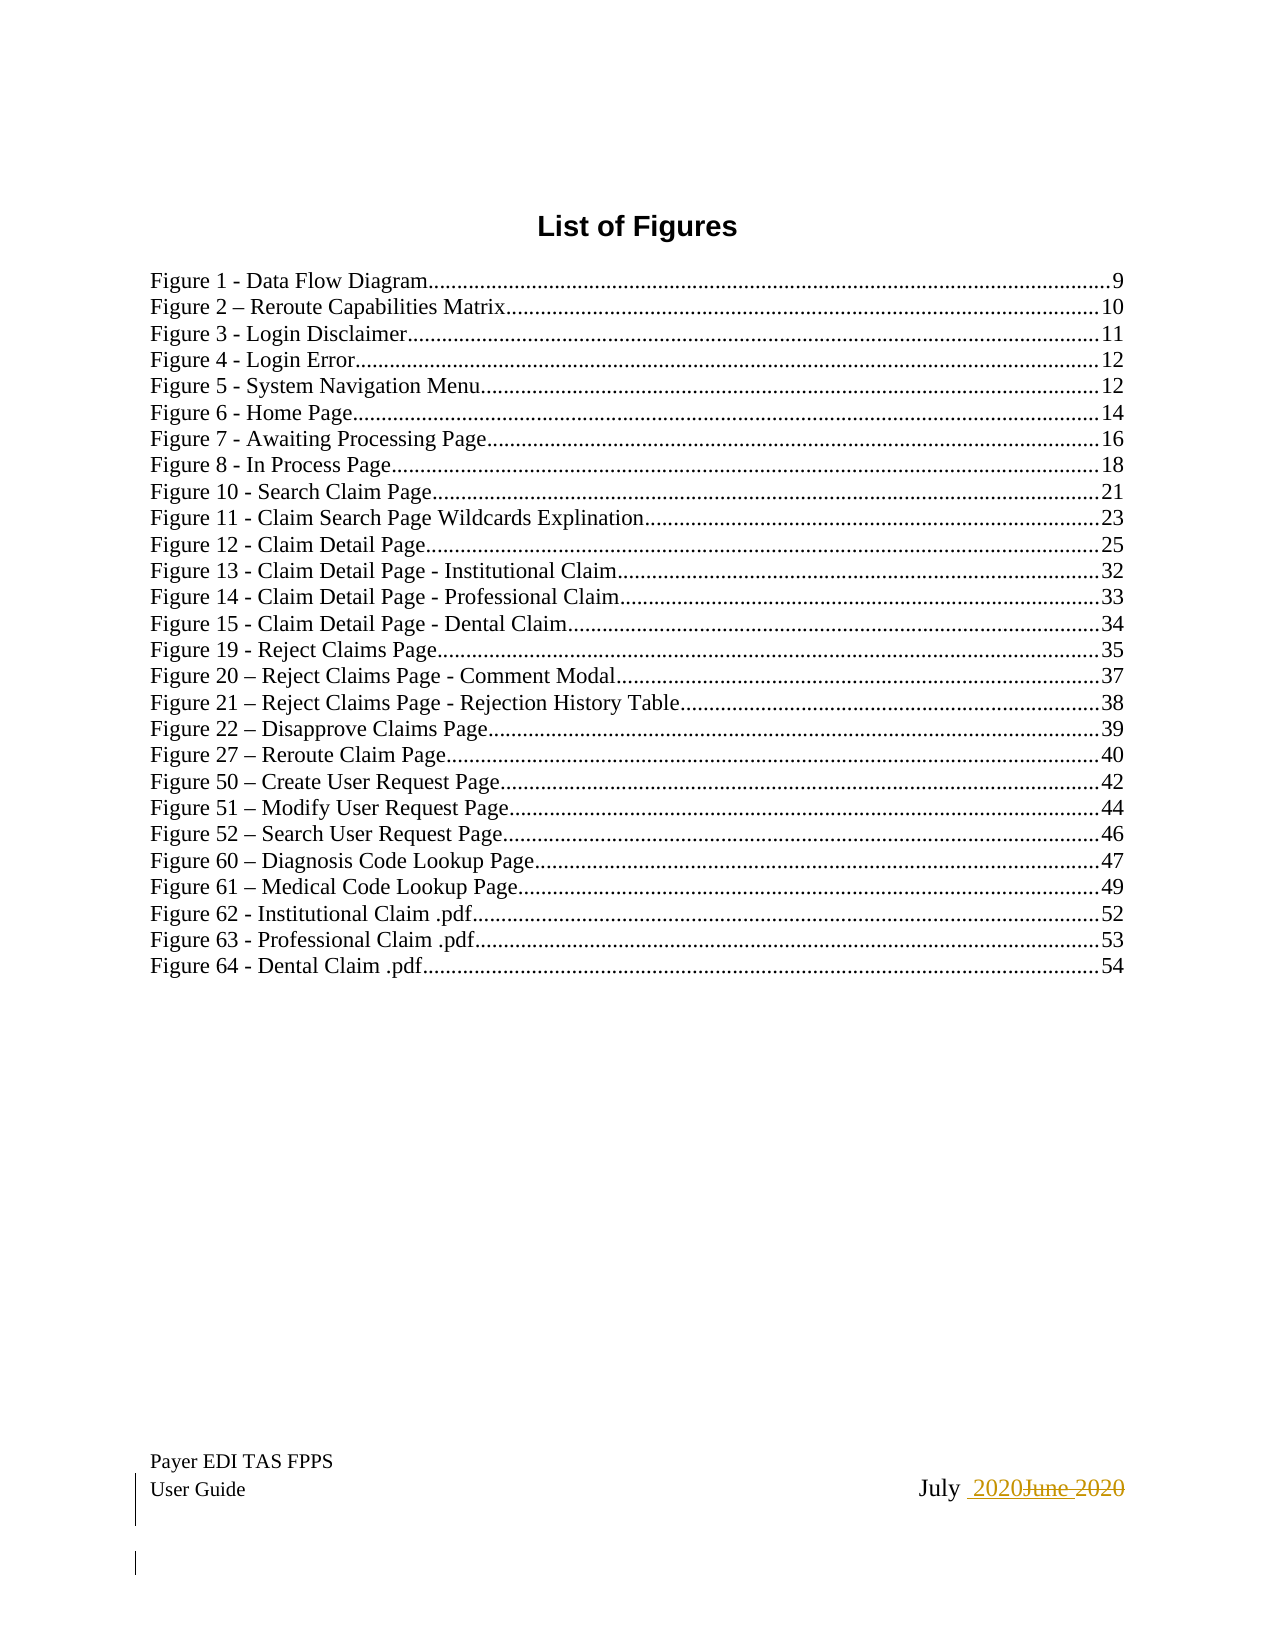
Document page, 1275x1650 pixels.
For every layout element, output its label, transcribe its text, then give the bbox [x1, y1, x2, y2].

text Figure 8 - In Process Page 18 [150, 452, 1125, 478]
text Figure 22 – Disapprove Claims Page 39 [150, 715, 1125, 741]
text Figure 21 – Reject Claims Page - Rejection History Table 38 [150, 689, 1125, 715]
text Figure 5 - System Navigation Menu 12 [150, 372, 1125, 399]
text Figure 51 – Modify User Request Page 44 [150, 794, 1125, 821]
text Figure 64 - Dental Claim .pdf 54 [150, 952, 1125, 979]
text Figure 62 - Institutional Claim .pdf 52 [150, 899, 1125, 926]
text Figure 27 – Reroute Claim Page 40 [150, 741, 1125, 768]
text Figure 50 – Create User Request Page 42 [150, 768, 1125, 794]
text Figure 6 - Home Page 14 [150, 399, 1125, 425]
text Figure 20 – Reject Claims Page - Comment Modal 37 [150, 662, 1125, 689]
text List of Figures [150, 208, 1125, 242]
text Figure 52 – Search User Request Page 46 [150, 821, 1125, 847]
text Figure 11 - Claim Search Page Wildcards Explination 23 [150, 504, 1125, 531]
text Figure 15 - Claim Detail Page - Dental Claim 34 [150, 610, 1125, 636]
text Figure 7 - Awaiting Processing Page 16 [150, 425, 1125, 452]
text Figure 19 - Reject Claims Page 35 [150, 636, 1125, 662]
text Figure 61 – Medical Code Lookup Page 49 [150, 873, 1125, 899]
text Figure 1 - Data Flow Diagram 9 [150, 267, 1125, 293]
text Figure 10 - Search Claim Page 21 [150, 478, 1125, 504]
text Figure 4 - Login Error 12 [150, 346, 1125, 372]
text Figure 2 – Reroute Capabilities Matrix 10 [150, 293, 1125, 320]
text Figure 3 - Login Disclaimer 11 [150, 320, 1125, 346]
text Figure 60 – Diagnosis Code Lookup Page 47 [150, 847, 1125, 873]
text Figure 14 - Claim Detail Page - Professional Claim 33 [150, 583, 1125, 610]
text Figure 13 - Claim Detail Page - Institutional Claim 32 [150, 557, 1125, 583]
text Figure 63 - Professional Claim .pdf 53 [150, 926, 1125, 952]
text Figure 12 - Claim Detail Page 25 [150, 531, 1125, 557]
